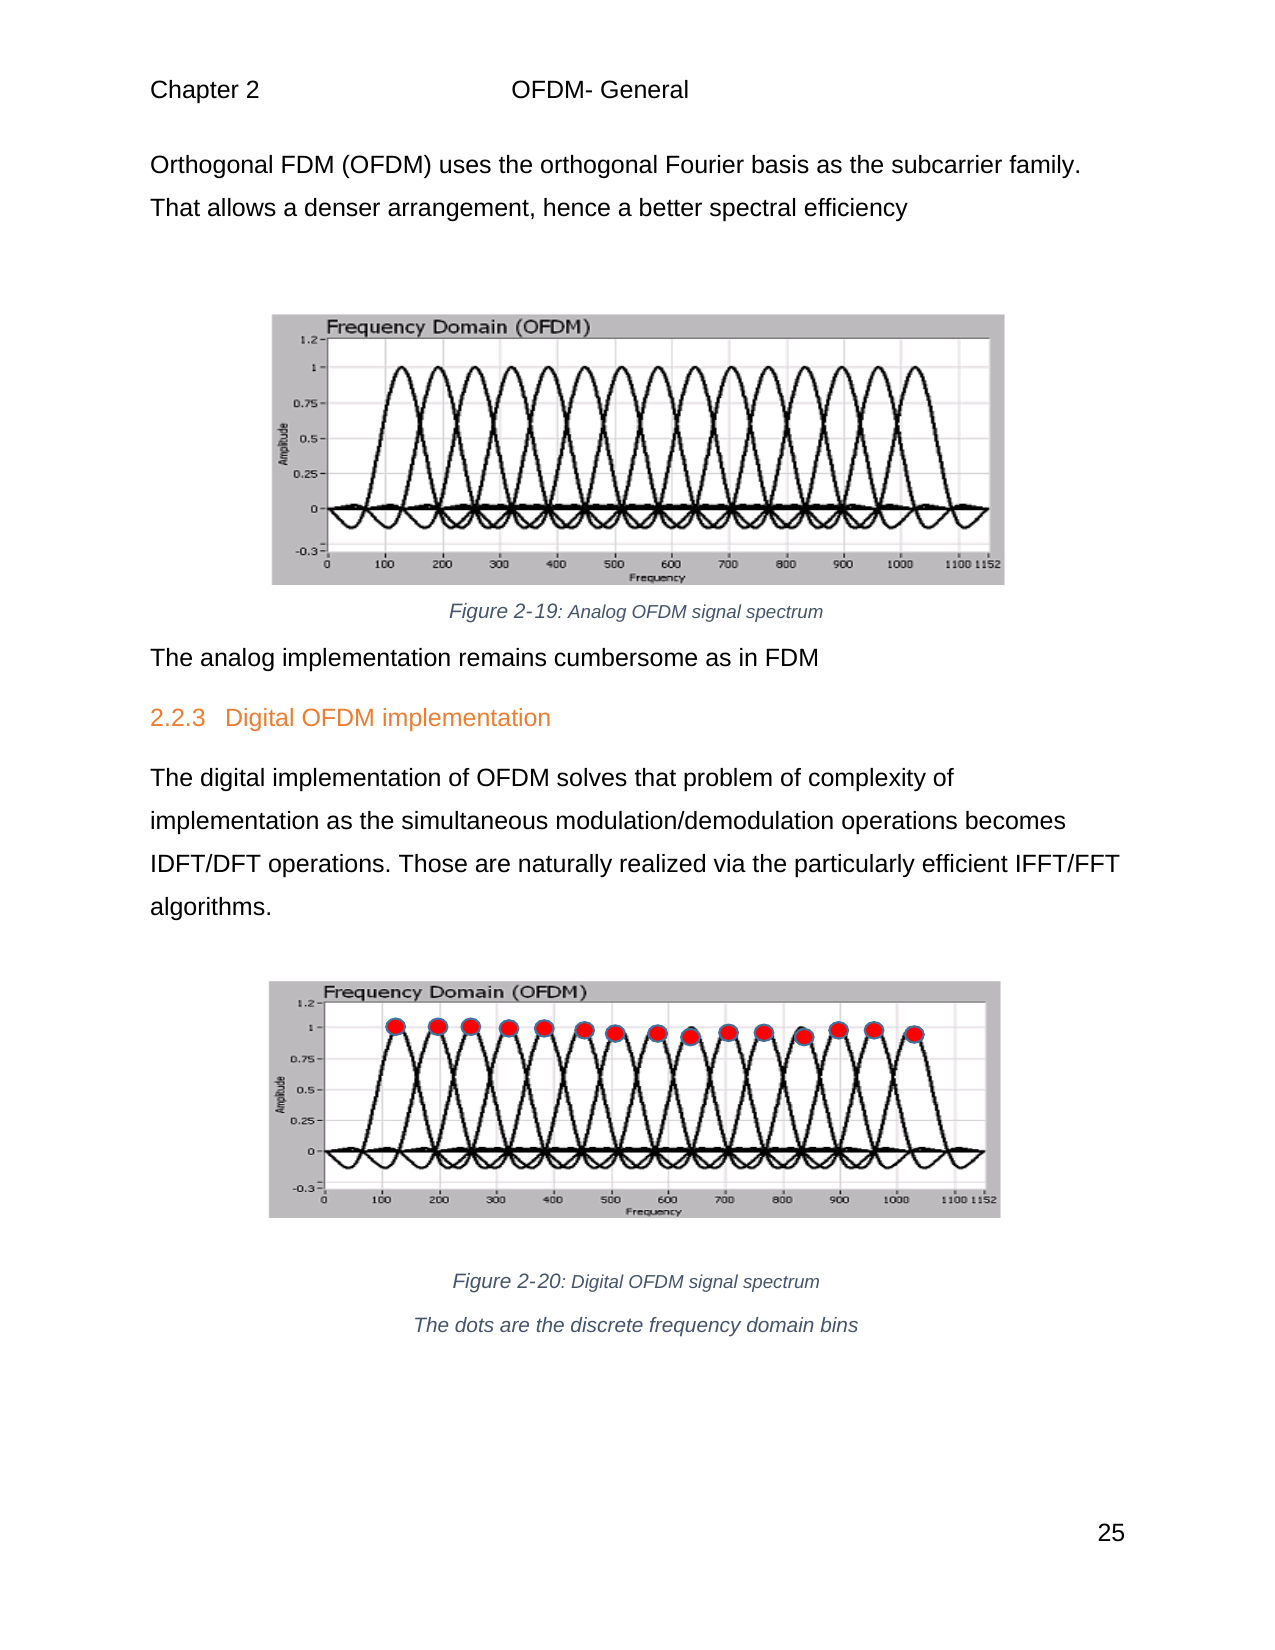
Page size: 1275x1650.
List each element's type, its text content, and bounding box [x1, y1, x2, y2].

table_header [150, 313, 1124, 599]
table_header [150, 952, 1124, 1268]
text Orthogonal FDM (OFDM) uses the orthogonal Fourier basis as the subcarrier family. That allows a denser arrangement, hence a better spectral efficiency [150, 150, 1125, 222]
picture [263, 979, 1004, 1218]
text The digital implementation of OFDM solves that problem of complexity of implementation as the simultaneous modulation/demodulation operations becomes IDFT/DFT operations. Those are naturally realized via the particularly efficient IFFT/FFT algorithms. [150, 763, 1125, 921]
text The analog implementation remains cumbersome as in FDM [150, 643, 1125, 672]
subtitle Digital OFDM implementation [150, 703, 1125, 732]
table_cell Figure ‎2-3: Digital OFDM signal spectrum The dots are the discrete frequency domain bins [150, 1269, 1124, 1371]
picture [266, 312, 1008, 585]
